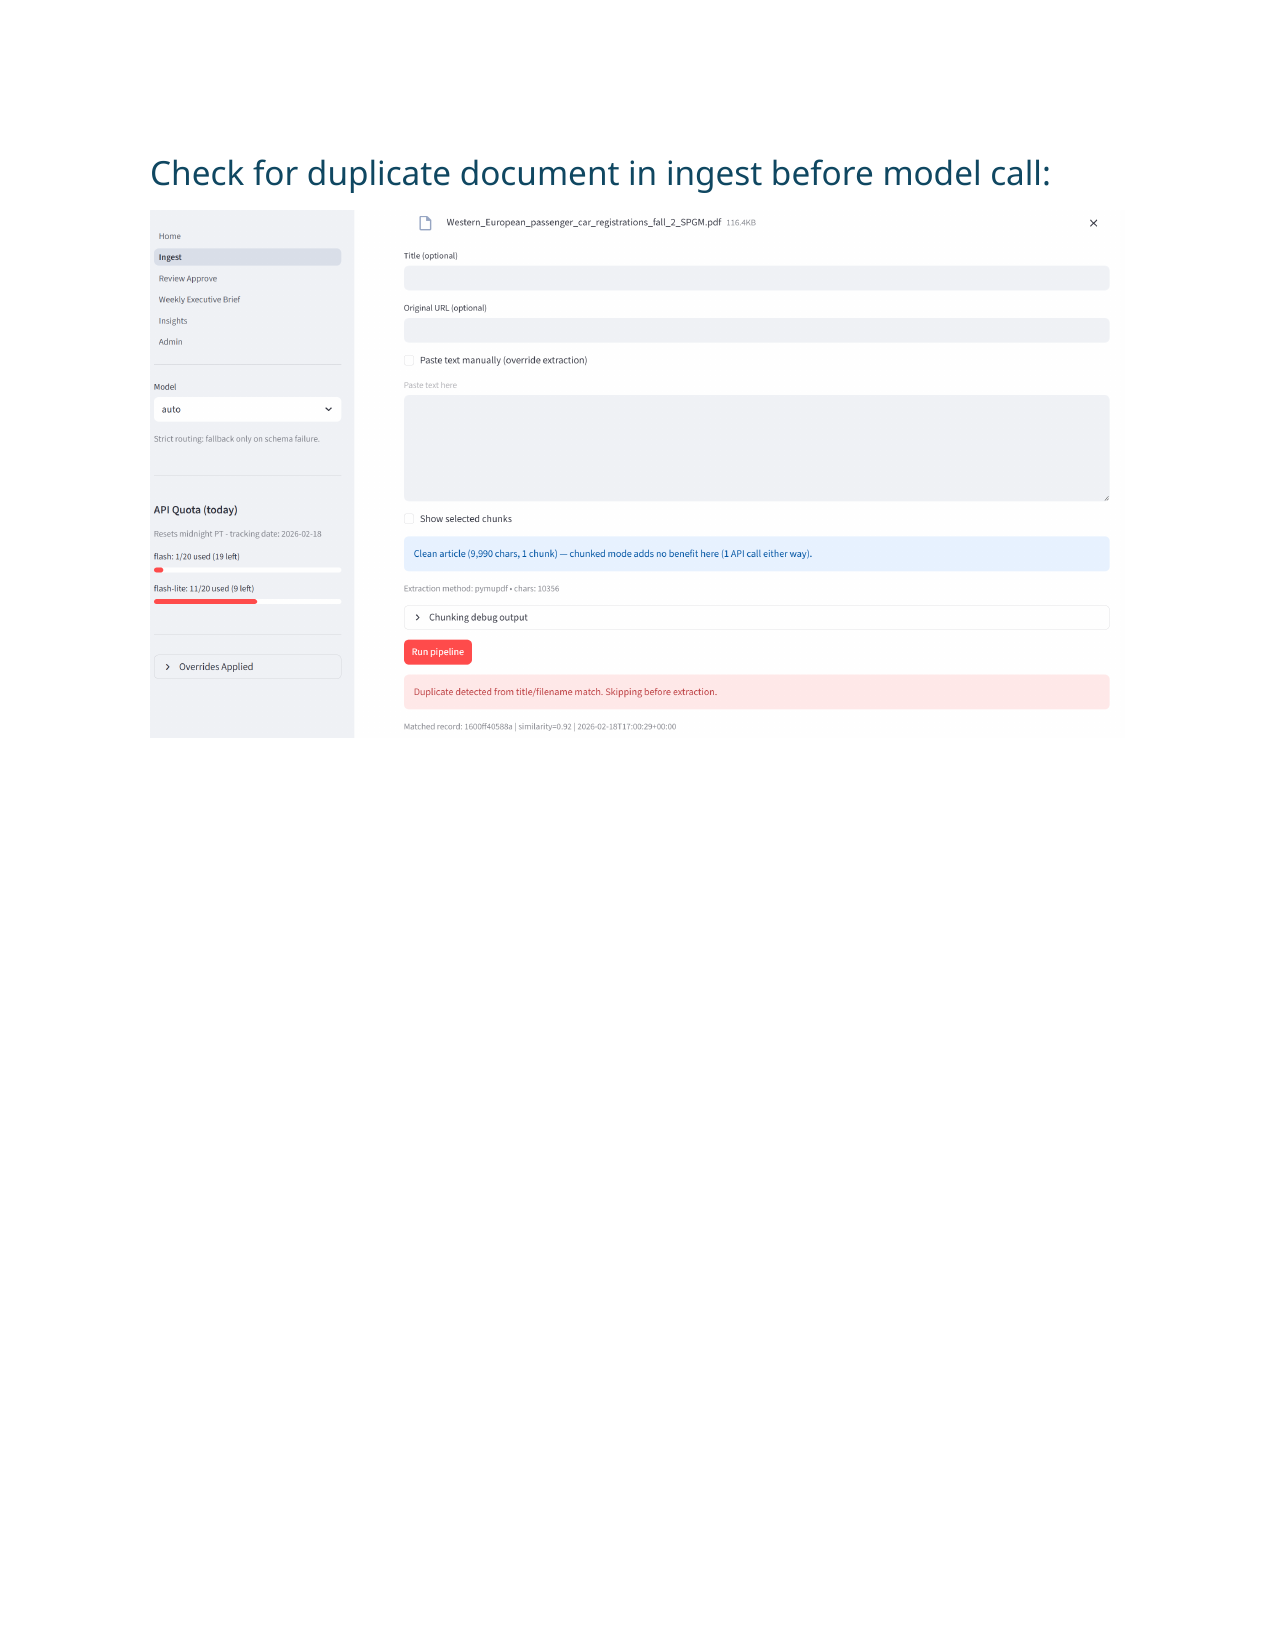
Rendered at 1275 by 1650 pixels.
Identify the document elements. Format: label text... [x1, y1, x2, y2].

subtitle Check for duplicate document in ingest before model call: [150, 150, 1125, 195]
picture [150, 210, 1125, 738]
